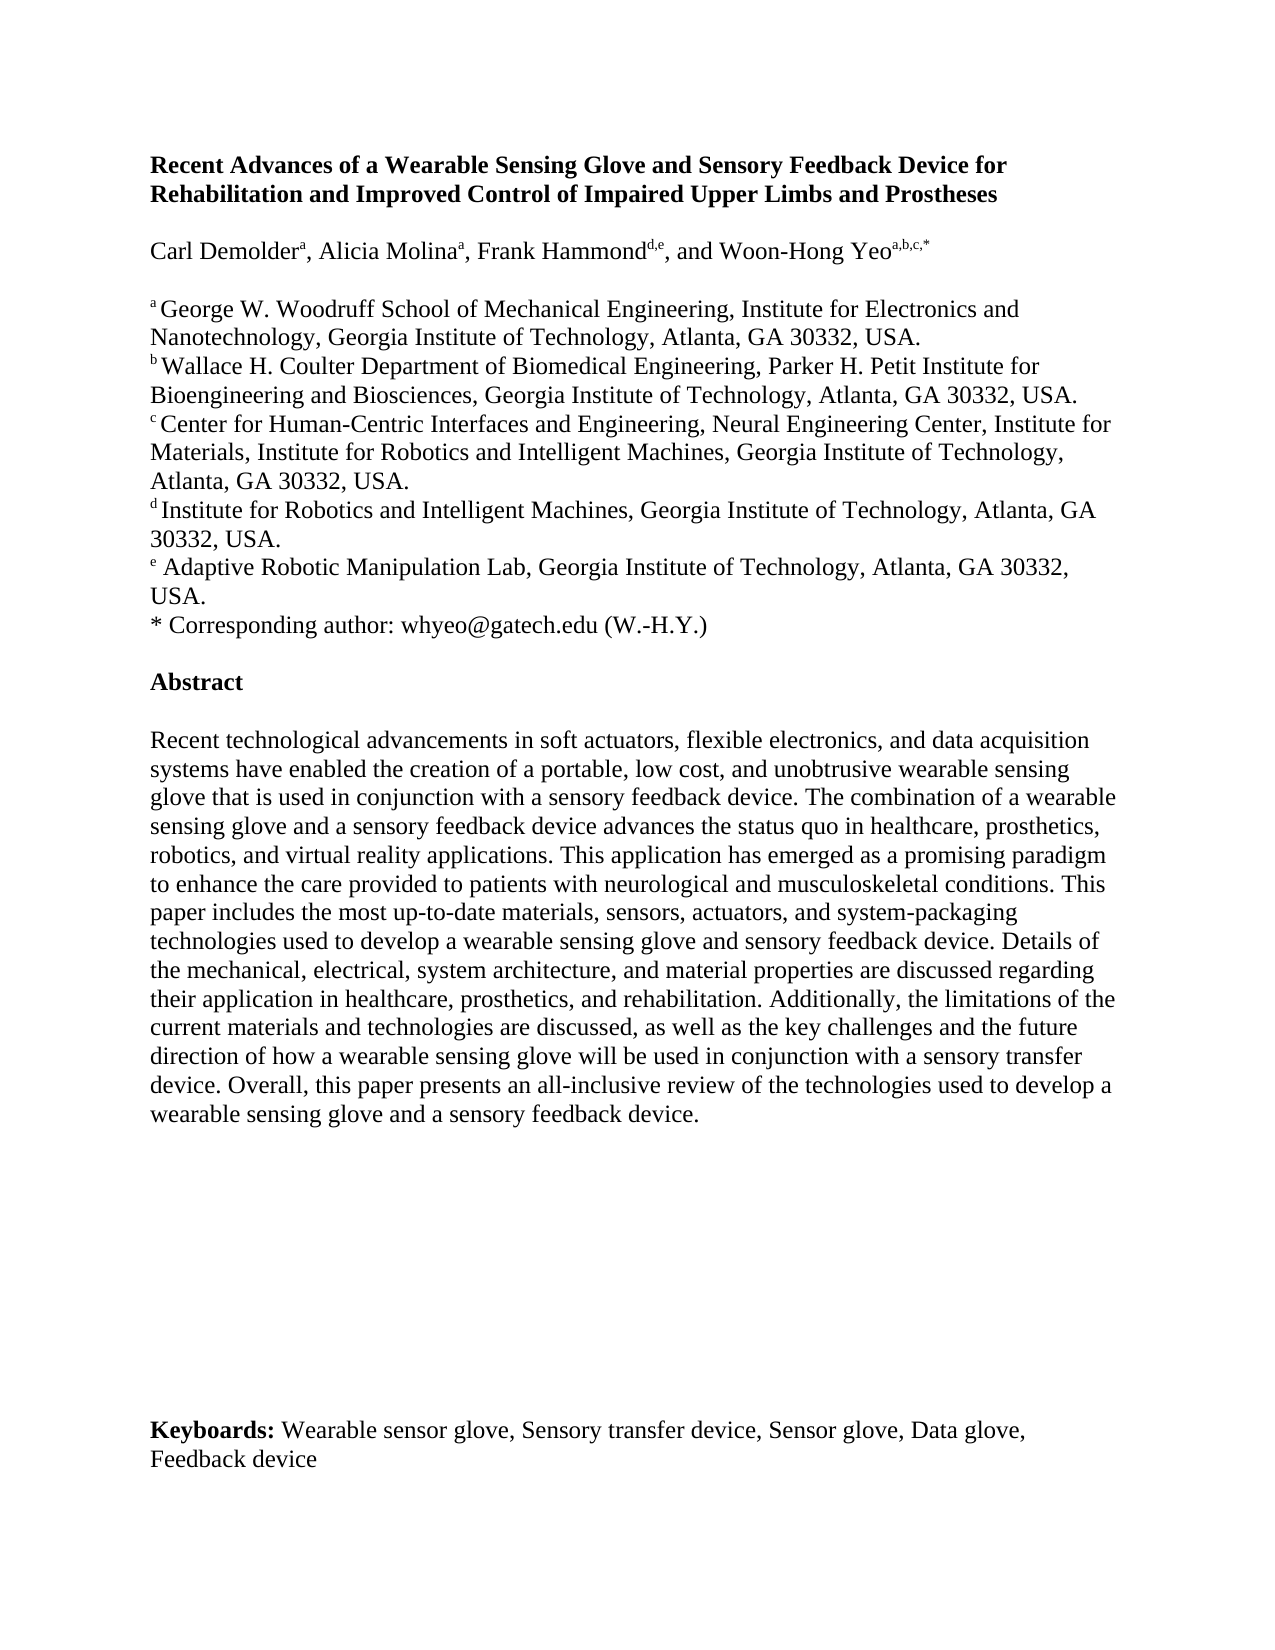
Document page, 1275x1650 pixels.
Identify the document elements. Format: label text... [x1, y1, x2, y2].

text b Wallace H. Coulter Department of Biomedical Engineering, Parker H. Petit Institute for Bioengineering and Biosciences, Georgia Institute of Technology, Atlanta, GA 30332, USA. [150, 351, 1125, 409]
text e Adaptive Robotic Manipulation Lab, Georgia Institute of Technology, Atlanta, GA 30332, USA. [150, 552, 1125, 610]
text Recent Advances of a Wearable Sensing Glove and Sensory Feedback Device for Rehabilitation and Improved Control of Impaired Upper Limbs and Prostheses [150, 150, 1125, 207]
text c Center for Human-Centric Interfaces and Engineering, Neural Engineering Center, Institute for Materials, Institute for Robotics and Intelligent Machines, Georgia Institute of Technology, Atlanta, GA 30332, USA. [150, 409, 1125, 495]
text * Corresponding author: whyeo@gatech.edu (W.-H.Y.) [150, 610, 1125, 639]
text d Institute for Robotics and Intelligent Machines, Georgia Institute of Technology, Atlanta, GA 30332, USA. [150, 495, 1125, 552]
text a George W. Woodruff School of Mechanical Engineering, Institute for Electronics and Nanotechnology, Georgia Institute of Technology, Atlanta, GA 30332, USA. [150, 294, 1125, 351]
text Abstract [150, 667, 1125, 696]
text Recent technological advancements in soft actuators, flexible electronics, and data acquisition systems have enabled the creation of a portable, low cost, and unobtrusive wearable sensing glove that is used in conjunction with a sensory feedback device. The combination of a wearable sensing glove and a sensory feedback device advances the status quo in healthcare, prosthetics, robotics, and virtual reality applications. This application has emerged as a promising paradigm to enhance the care provided to patients with neurological and musculoskeletal conditions. This paper includes the most up-to-date materials, sensors, actuators, and system-packaging technologies used to develop a wearable sensing glove and sensory feedback device. Details of the mechanical, electrical, system architecture, and material properties are discussed regarding their application in healthcare, prosthetics, and rehabilitation. Additionally, the limitations of the current materials and technologies are discussed, as well as the key challenges and the future direction of how a wearable sensing glove will be used in conjunction with a sensory transfer device. Overall, this paper presents an all-inclusive review of the technologies used to develop a wearable sensing glove and a sensory feedback device. [150, 725, 1125, 1127]
text Carl Demoldera, Alicia Molinaa, Frank Hammondd,e, and Woon-Hong Yeoa,b,c,* [150, 236, 1125, 265]
text Keyboards: Wearable sensor glove, Sensory transfer device, Sensor glove, Data glove, Feedback device [150, 1415, 1125, 1472]
